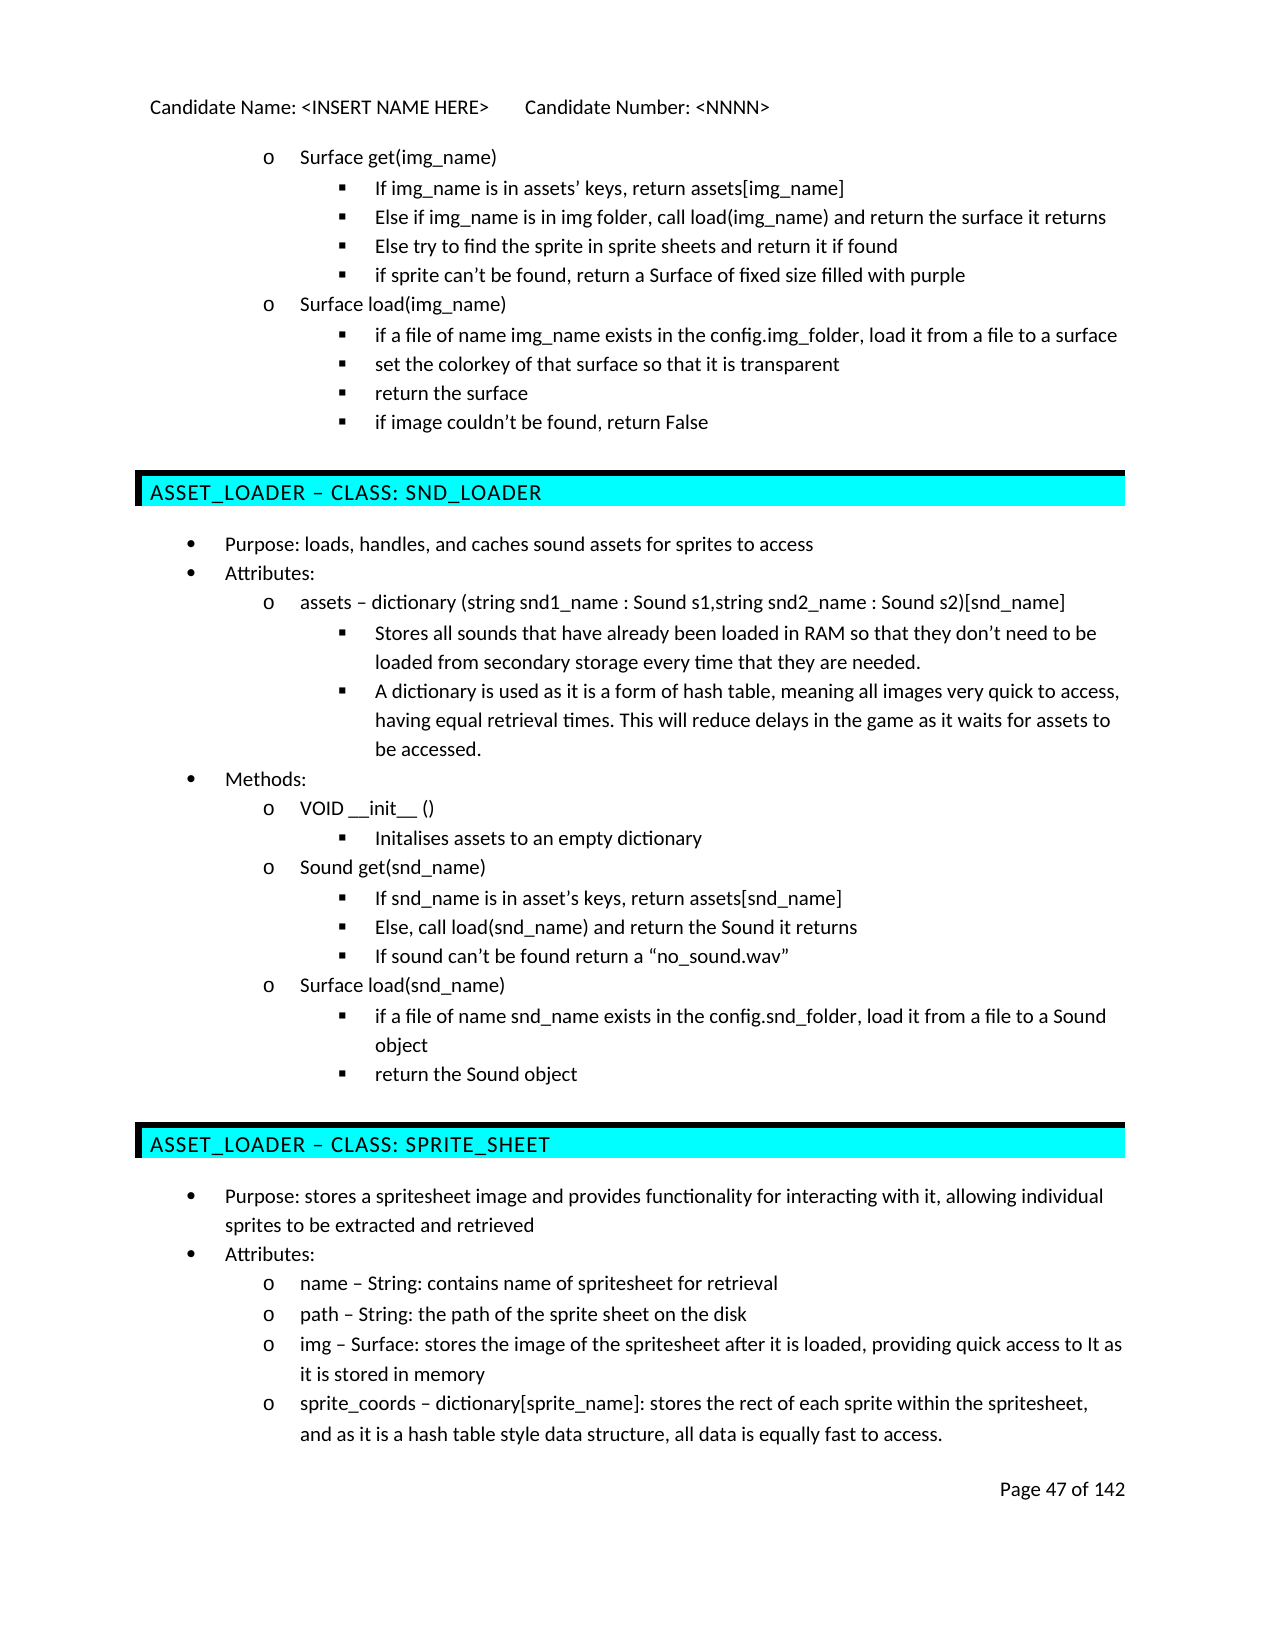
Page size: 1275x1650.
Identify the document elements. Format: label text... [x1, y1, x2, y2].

list Purpose: loads, handles, and caches sound assets for sprites to access [187, 531, 1125, 557]
list Else if img_name is in img folder, call load(img_name) and return the surface it returns [337, 204, 1125, 229]
text Asset_Loader – Class: Snd_Loader [142, 476, 1125, 506]
list If img_name is in assets’ keys, return assets[img_name] [337, 175, 1125, 200]
list Surface load(snd_name) [262, 972, 1125, 999]
list Attributes: [187, 560, 1125, 586]
list return the surface [337, 380, 1125, 406]
list If sound can’t be found return a “no_sound.wav” [337, 943, 1125, 969]
list Surface load(img_name) [262, 291, 1125, 318]
list Else, call load(snd_name) and return the Sound it returns [337, 914, 1125, 939]
list return the Sound object [337, 1061, 1125, 1087]
list img – Surface: stores the image of the spritesheet after it is loaded, providing quick access to It as it is stored in memory [262, 1331, 1125, 1387]
list if image couldn’t be found, return False [337, 409, 1125, 435]
text Asset_loader – Class: Sprite_Sheet [142, 1128, 1125, 1158]
list if a file of name snd_name exists in the config.snd_folder, load it from a file to a Sound object [337, 1003, 1125, 1057]
list Attributes: [187, 1241, 1125, 1267]
list set the colorkey of that surface so that it is transparent [337, 351, 1125, 376]
list if sprite can’t be found, return a Surface of fixed size filled with purple [337, 262, 1125, 288]
list If snd_name is in asset’s keys, return assets[snd_name] [337, 885, 1125, 910]
list A dictionary is used as it is a form of hash table, meaning all images very quick to access, having equal retrieval times. This will reduce delays in the game as it waits for assets to be accessed. [337, 678, 1125, 762]
list Sound get(snd_name) [262, 854, 1125, 881]
list assets – dictionary (string snd1_name : Sound s1,string snd2_name : Sound s2)[snd_name] [262, 589, 1125, 616]
list Purpose: stores a spritesheet image and provides functionality for interacting with it, allowing individual sprites to be extracted and retrieved [187, 1183, 1125, 1237]
list Else try to find the sprite in sprite sheets and return it if found [337, 233, 1125, 258]
list Initalises assets to an empty dictionary [337, 825, 1125, 851]
list Surface get(img_name) [262, 144, 1125, 171]
list Methods: [187, 766, 1125, 791]
list Stores all sounds that have already been loaded in RAM so that they don’t need to be loaded from secondary storage every time that they are needed. [337, 620, 1125, 674]
list path – String: the path of the sprite sheet on the disk [262, 1301, 1125, 1327]
list name – String: contains name of spritesheet for retrieval [262, 1270, 1125, 1297]
list VOID __init__ () [262, 795, 1125, 821]
list sprite_coords – dictionary[sprite_name]: stores the rect of each sprite within the spritesheet, and as it is a hash table style data structure, all data is equally fast to access. [262, 1391, 1125, 1446]
list if a file of name img_name exists in the config.img_folder, load it from a file to a surface [337, 322, 1125, 347]
